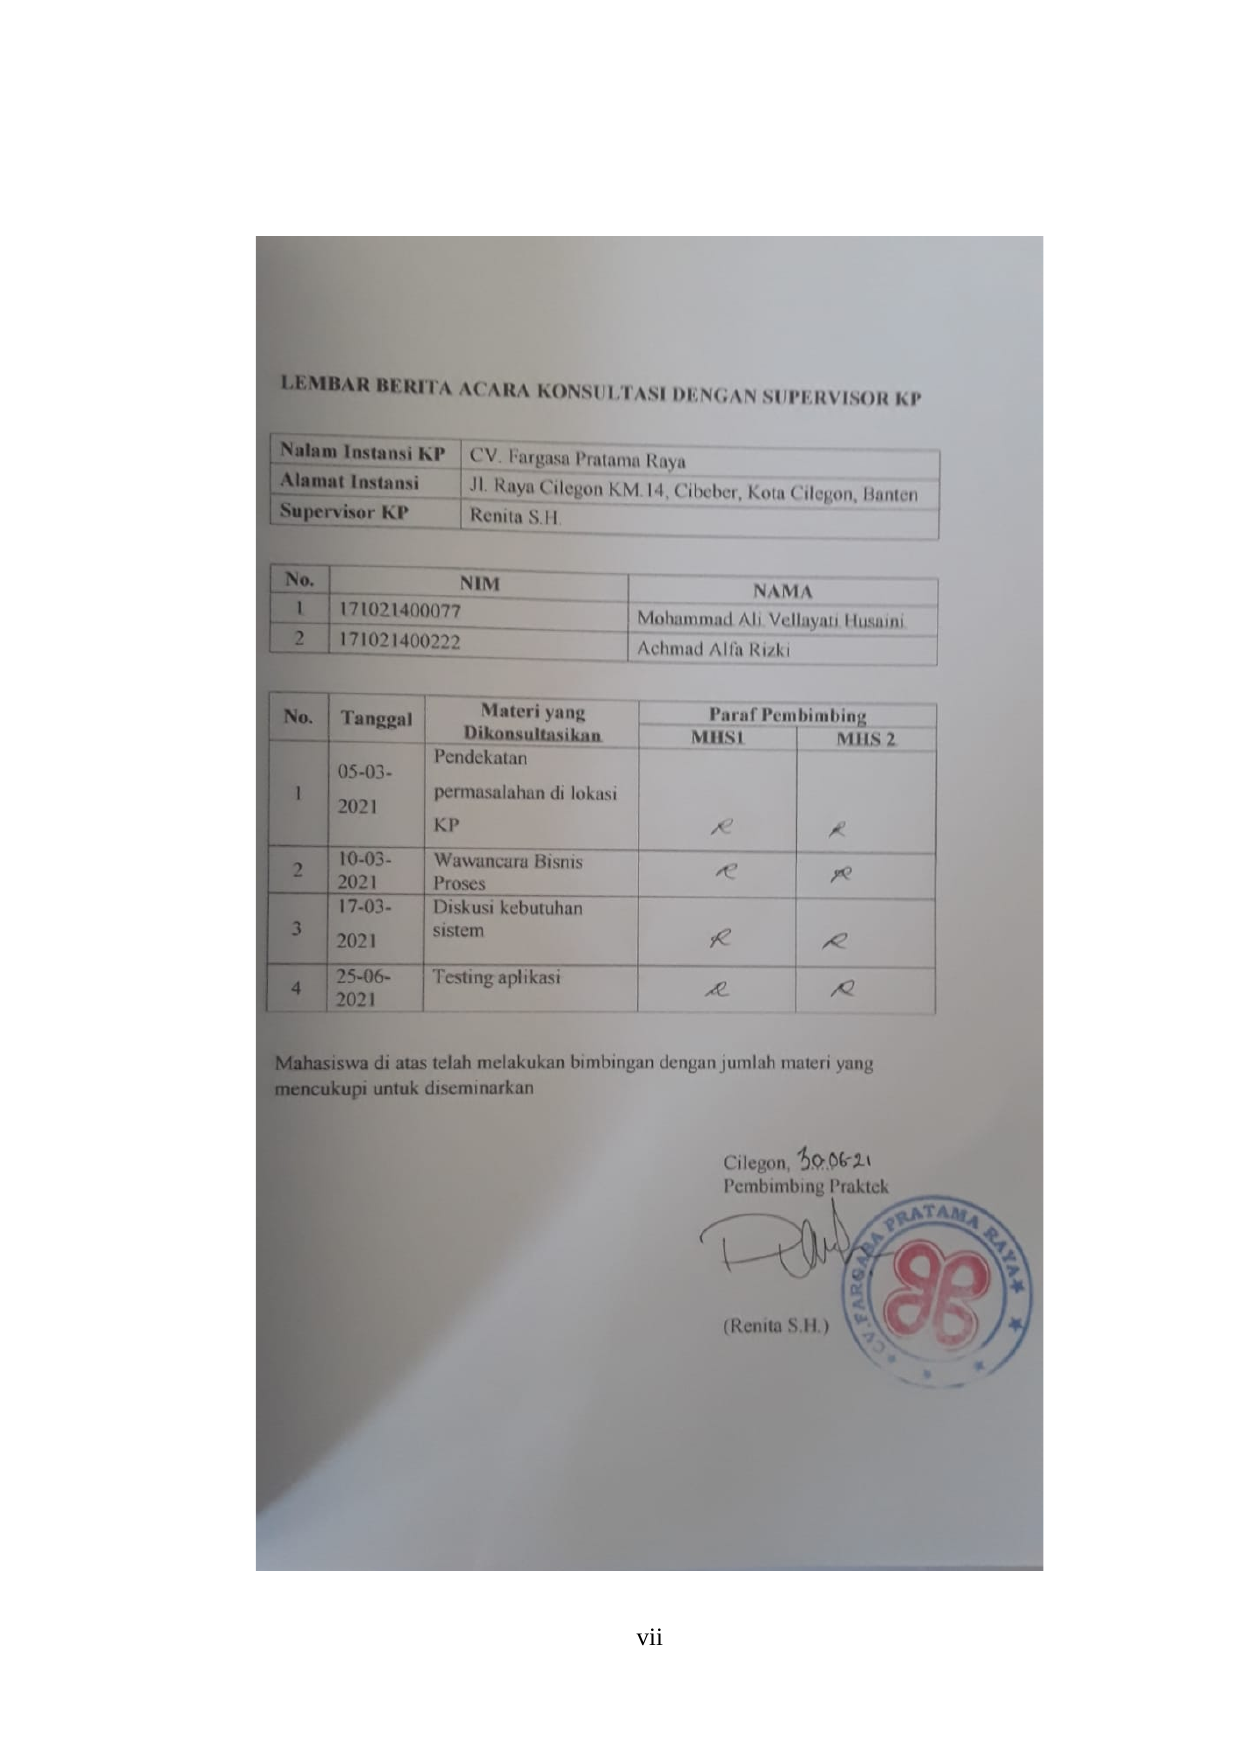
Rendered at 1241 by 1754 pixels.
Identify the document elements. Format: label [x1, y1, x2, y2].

picture [255, 236, 1044, 1571]
